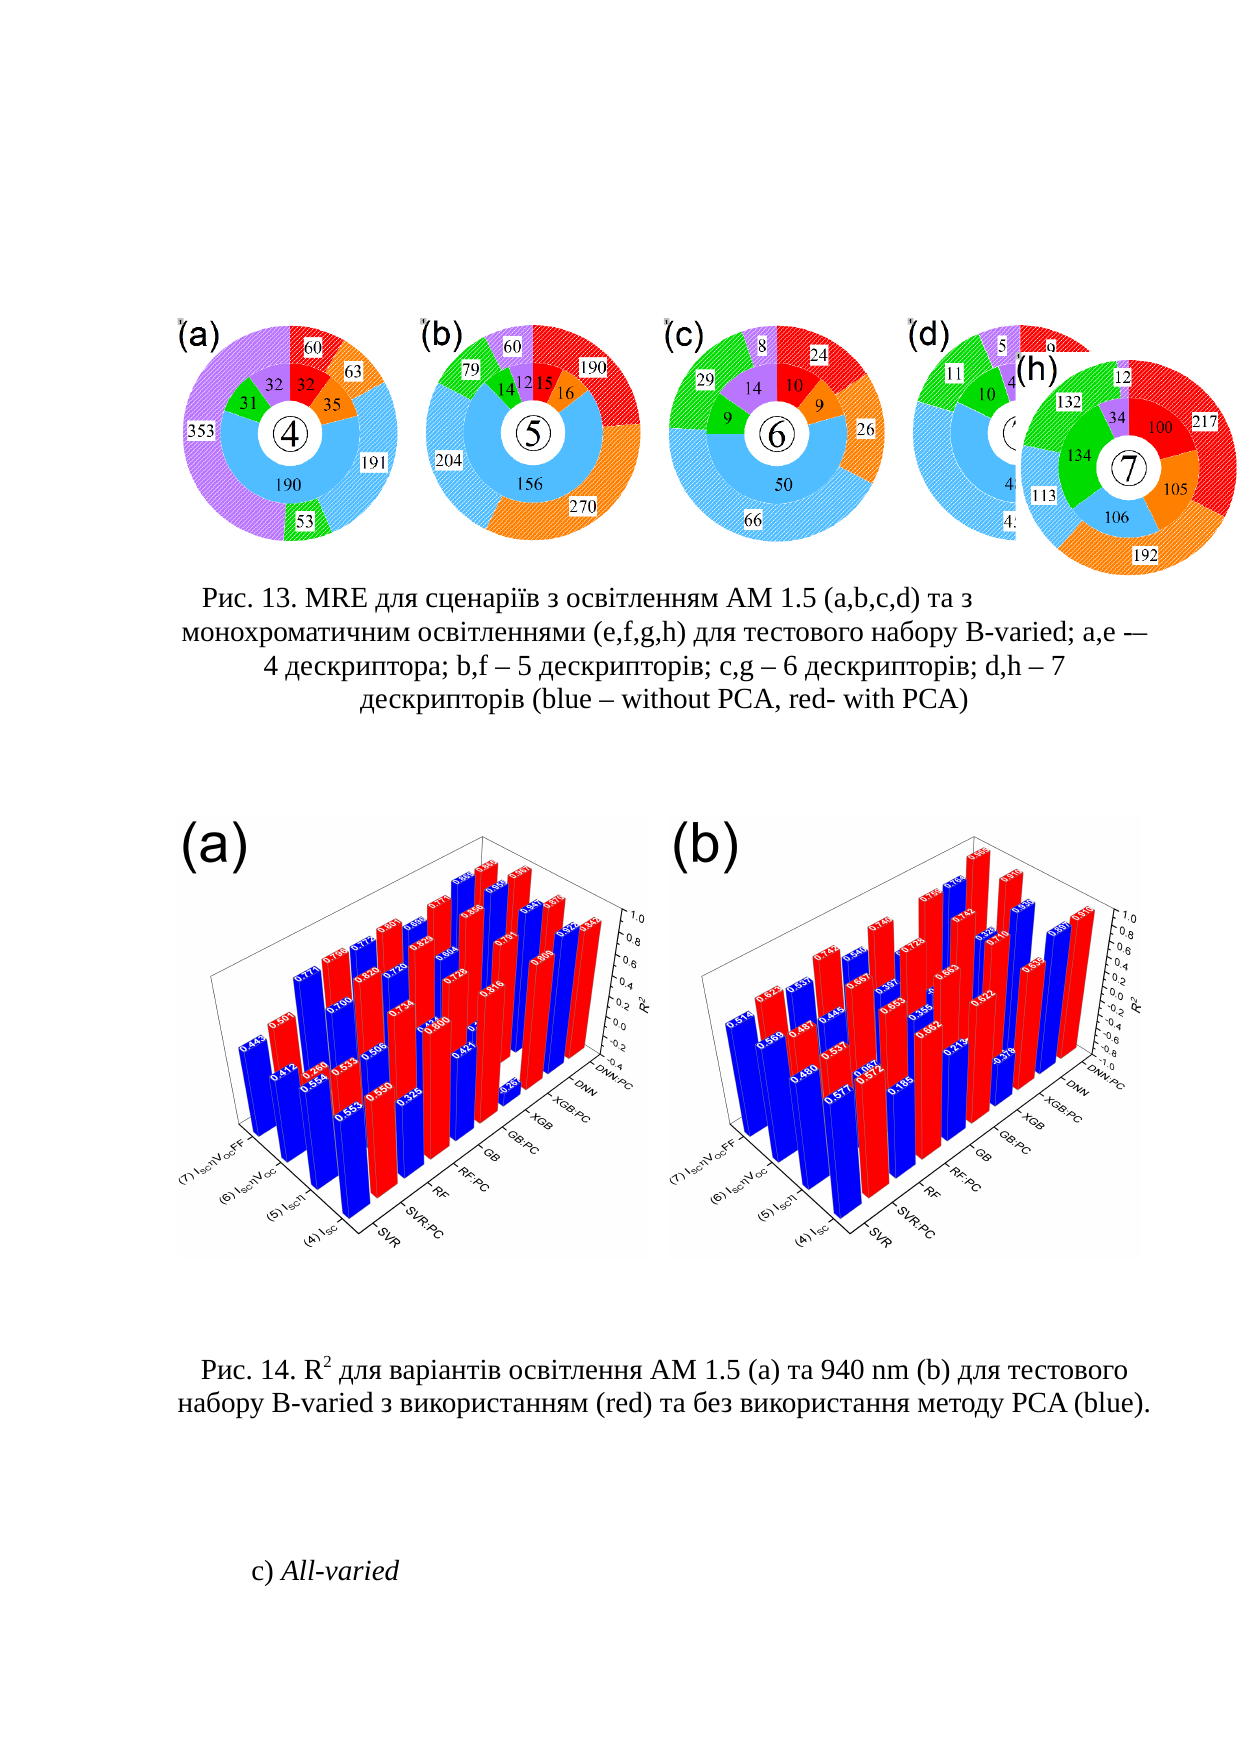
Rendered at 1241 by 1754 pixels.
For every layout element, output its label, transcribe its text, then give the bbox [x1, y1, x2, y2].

picture [177, 815, 650, 1260]
picture [668, 815, 1142, 1260]
text Рис. 13. MRE для сценаріїв з освітленням АМ 1.5 (a,b,c,d) та з монохроматичним освітленнями (e,f,g,h) для тестового набору B-varied; a,e -–4 дескриптора; b,f – 5 дескрипторів; c,g – 6 дескрипторів; d,h – 7 дескрипторів (blue – without PCA, red- with PCA) [177, 386, 1152, 715]
text c) All-varied [177, 1553, 1152, 1587]
picture [663, 318, 889, 548]
picture [907, 318, 1241, 582]
picture [420, 318, 645, 546]
text Рис. 14. R2 для варіантів освітлення AM 1.5 (a) та 940 nm (b) для тестового набору B-varied з використанням (red) та без використання методу PCA (blue). [177, 1352, 1152, 1419]
picture [177, 318, 402, 547]
